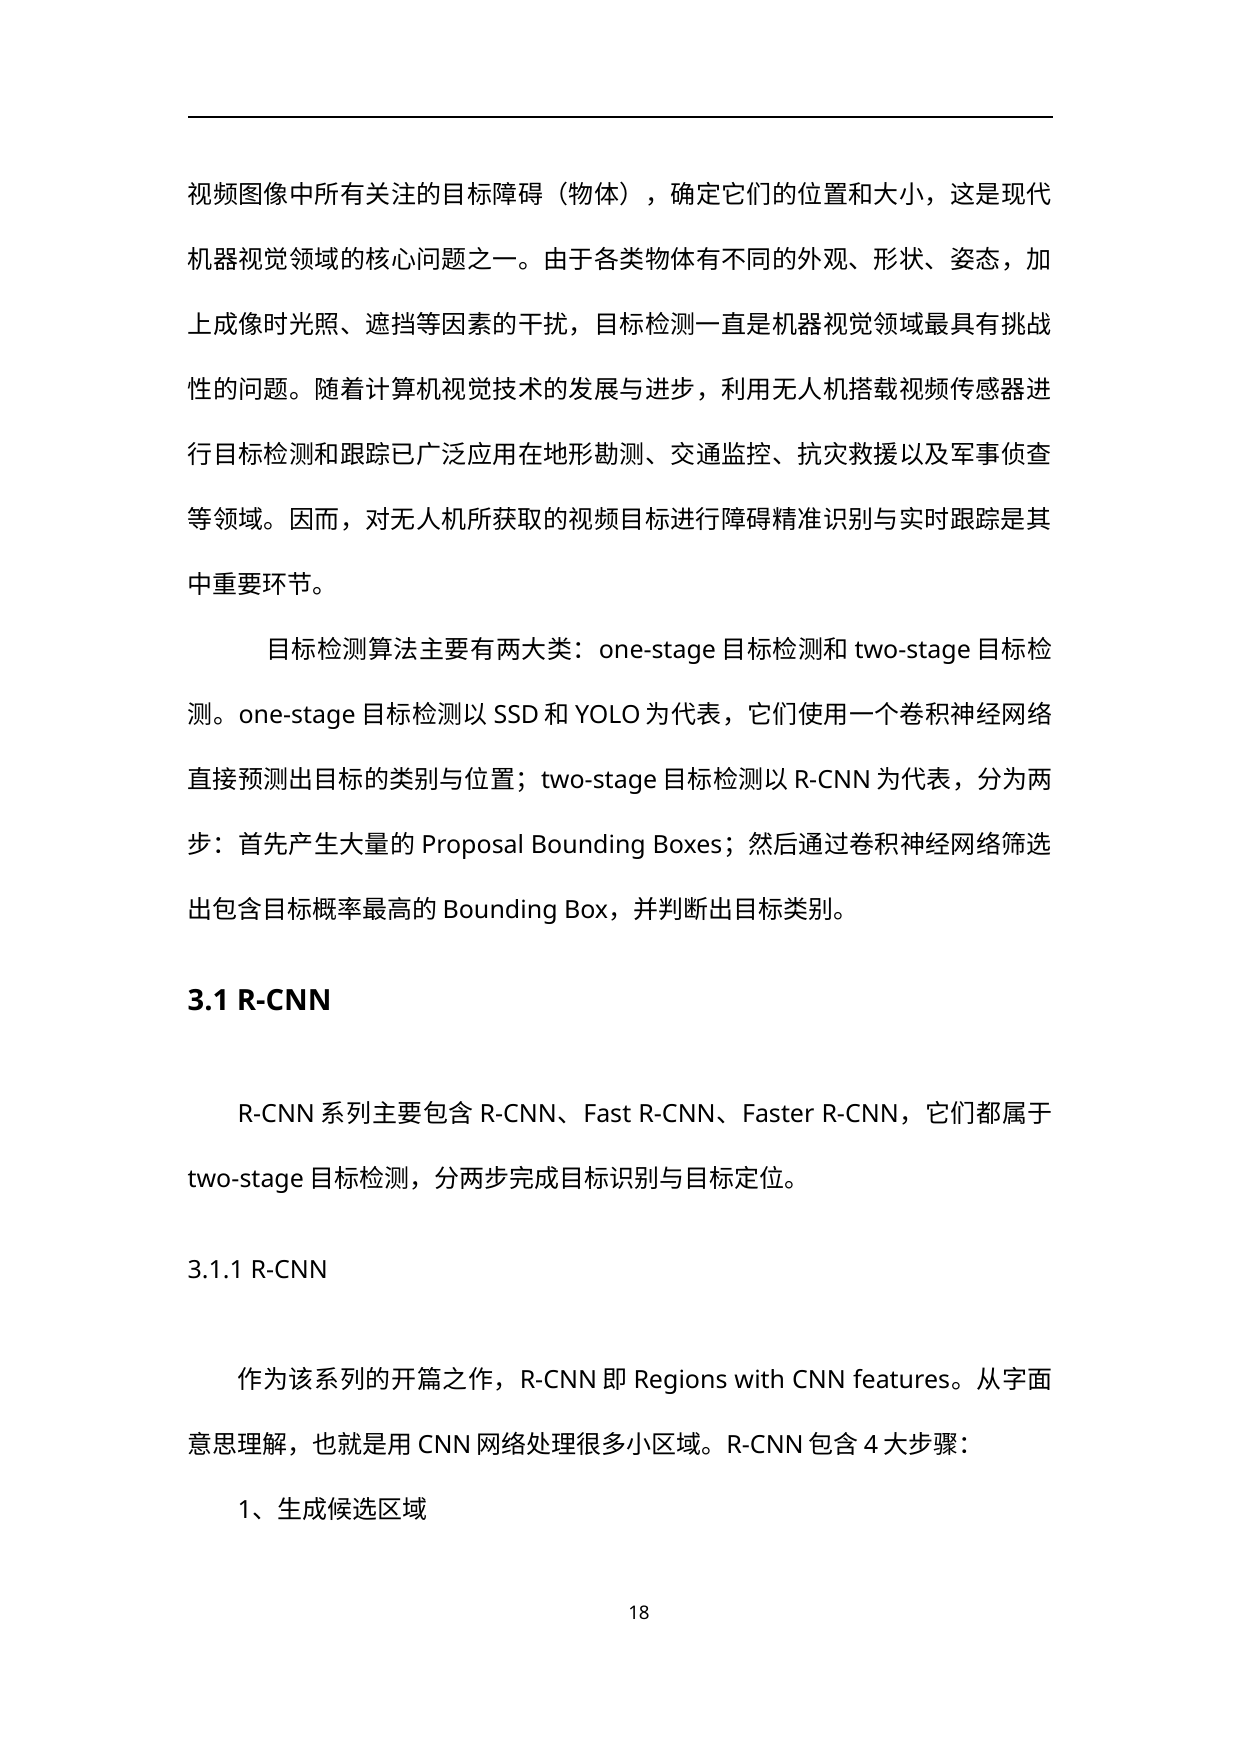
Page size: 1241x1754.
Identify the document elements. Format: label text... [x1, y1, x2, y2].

subtitle 3.1 R-CNN [187, 967, 1053, 1032]
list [187, 160, 1053, 615]
subtitle 3.1.1 R-CNN [187, 1236, 1053, 1301]
list 1、生成候选区域 [187, 1475, 1053, 1540]
list R-CNN系列主要包含R-CNN、Fast R-CNN、Faster R-CNN，它们都属于two-stage目标检测，分两步完成目标识别与目标定位。 [187, 1079, 1053, 1209]
list 作为该系列的开篇之作，R-CNN即Regions with CNN features。从字面意思理解，也就是用CNN网络处理很多小区域。R-CNN包含4大步骤： [187, 1345, 1053, 1475]
list 目标检测算法主要有两大类：one-stage目标检测和two-stage目标检测。one-stage目标检测以SSD和YOLO为代表，它们使用一个卷积神经网络直接预测出目标的类别与位置；two-stage目标检测以R-CNN为代表，分为两步：首先产生大量的Proposal Bounding Boxes；然后通过卷积神经网络筛选出包含目标概率最高的Bounding Box，并判断出目标类别。 [187, 615, 1053, 940]
